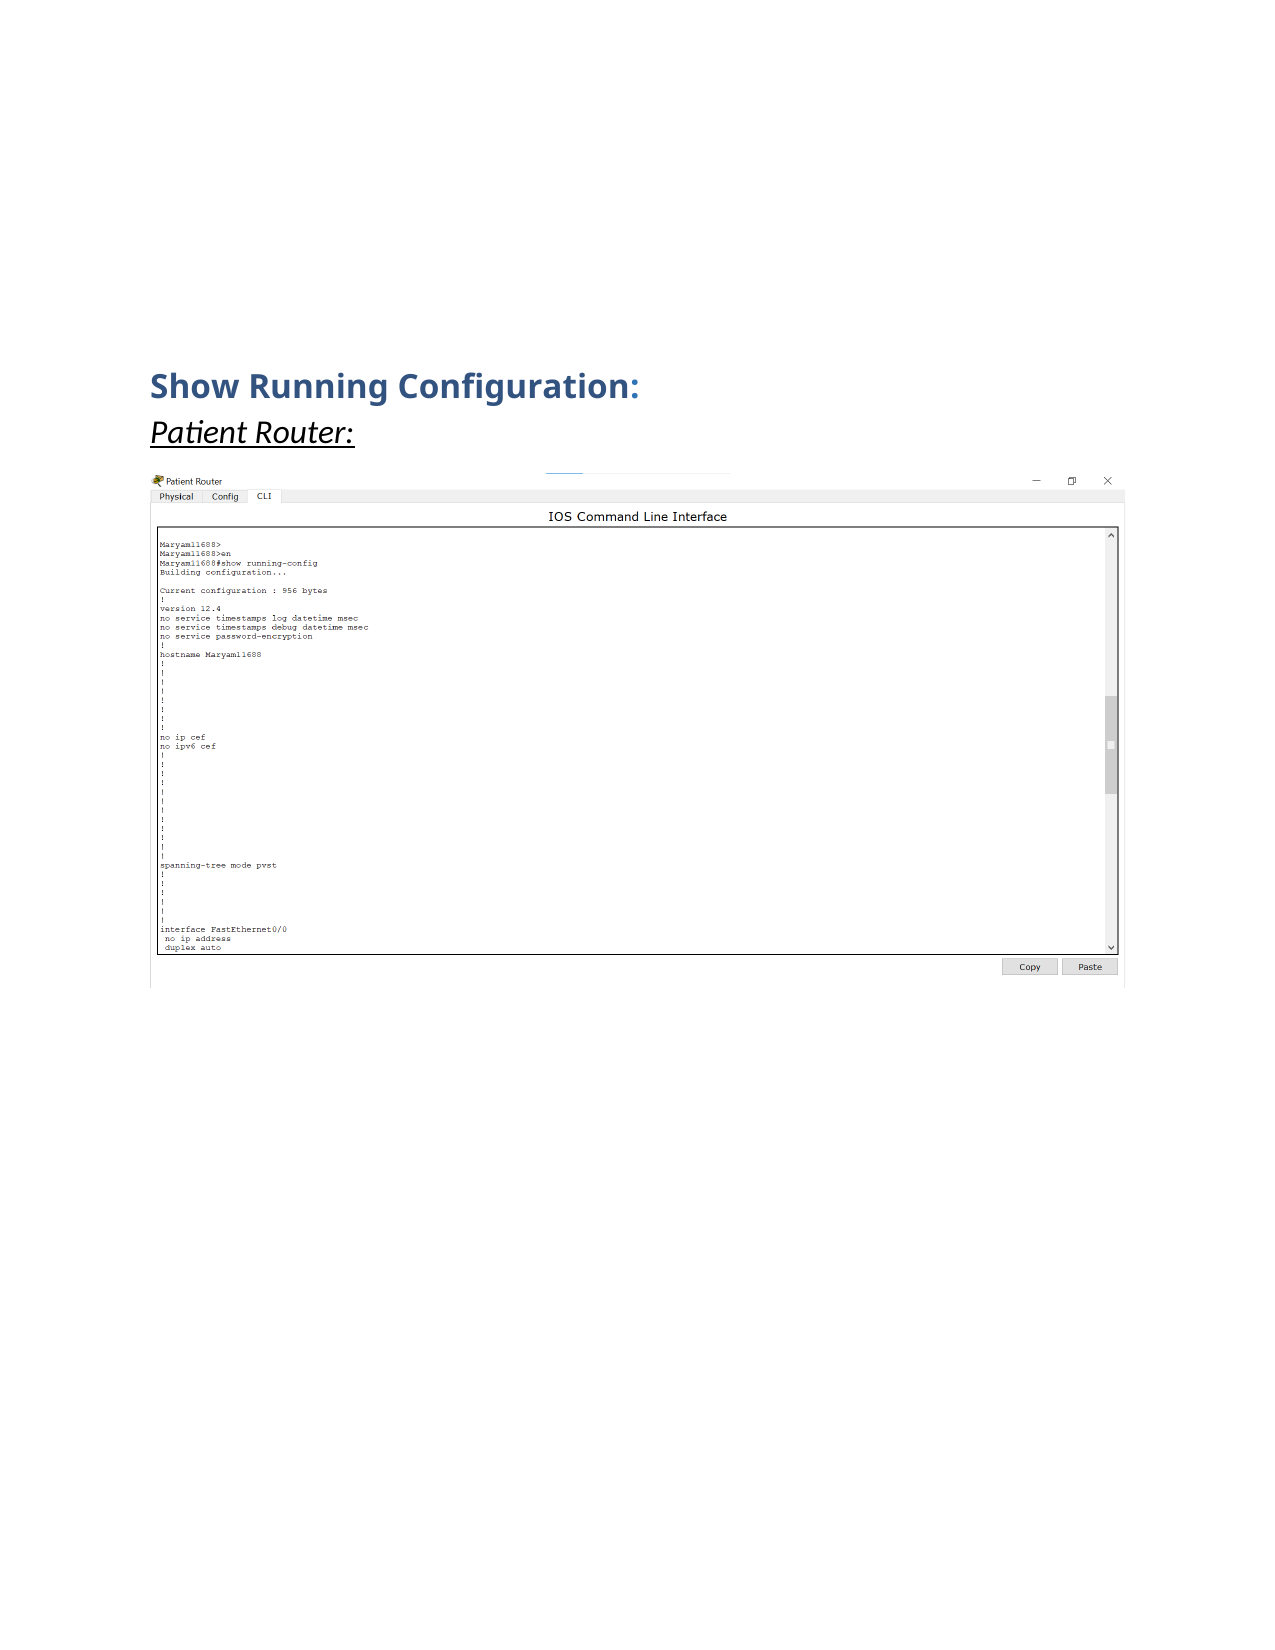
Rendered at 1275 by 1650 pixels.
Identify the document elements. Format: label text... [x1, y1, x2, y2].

subtitle Show Running Configuration: [150, 362, 1125, 408]
text Patient Router: [150, 411, 1125, 452]
picture [150, 473, 1125, 988]
